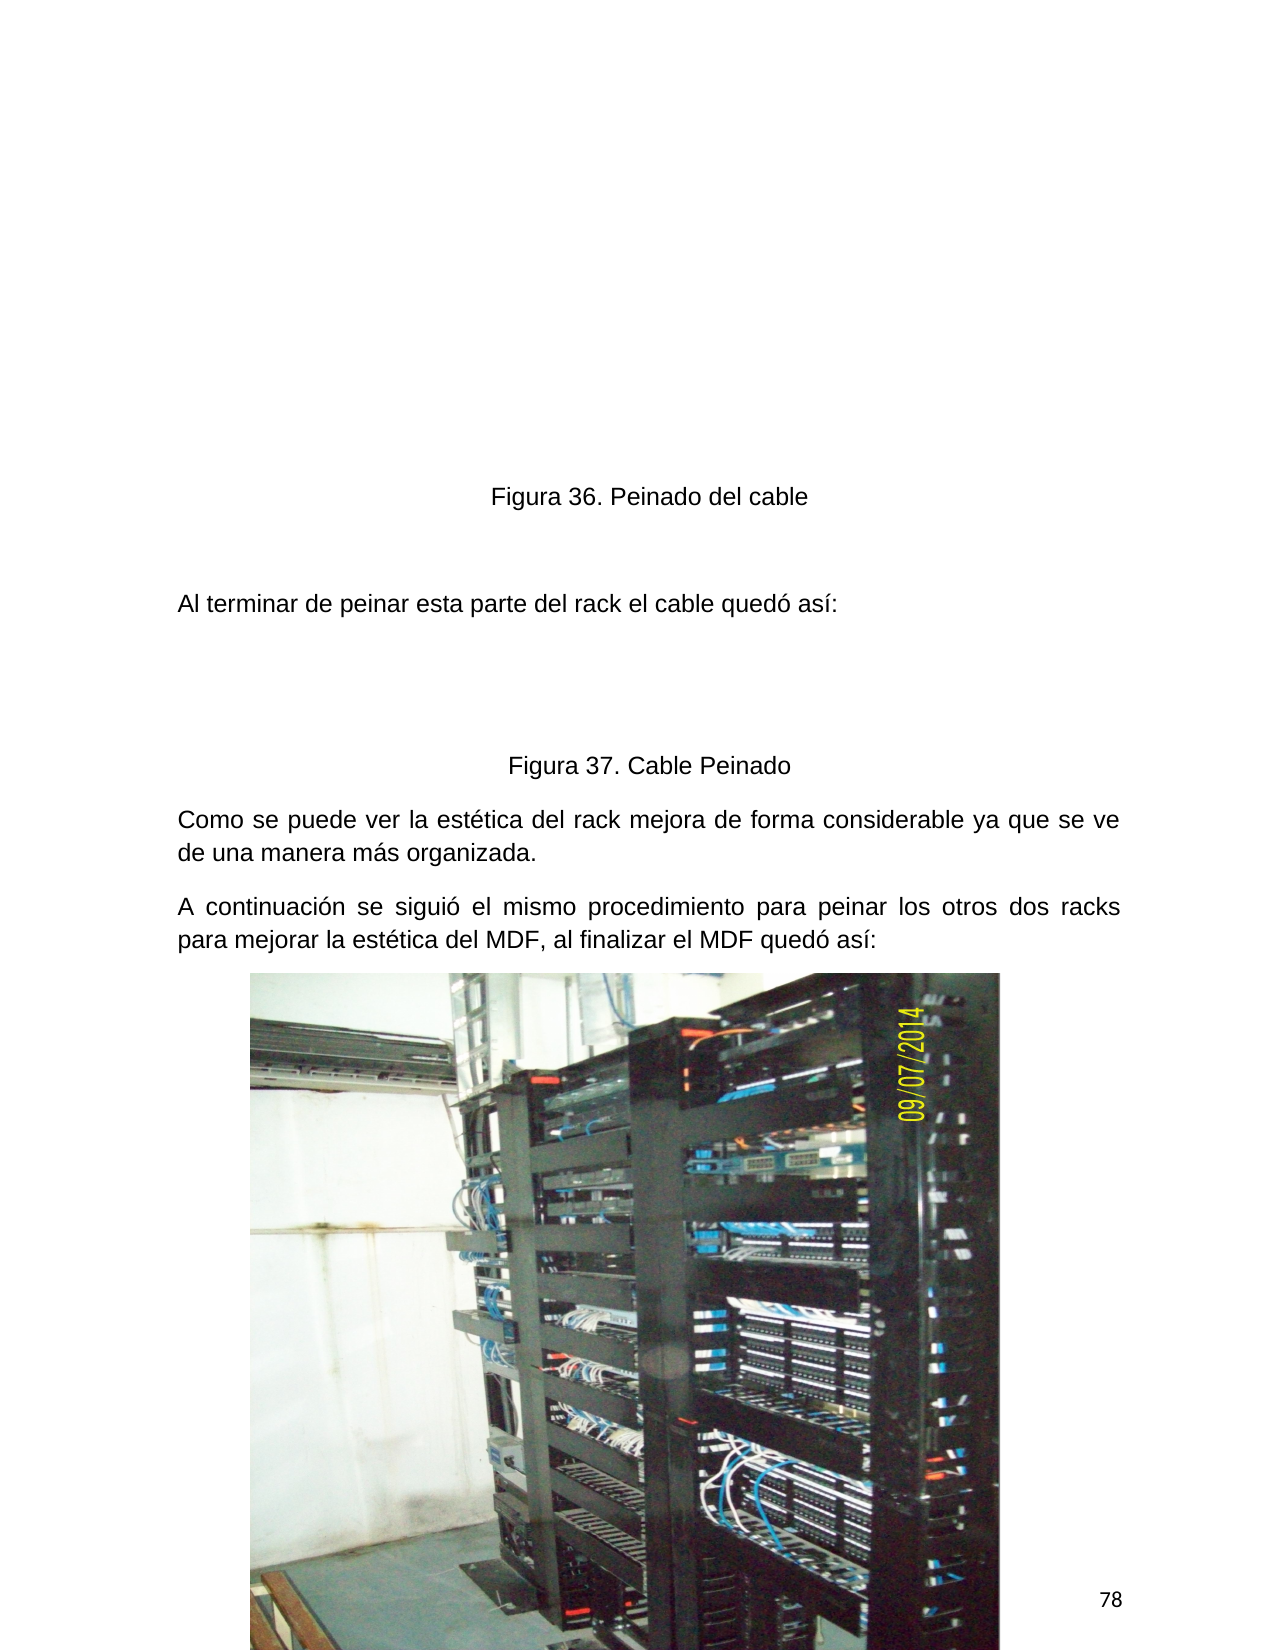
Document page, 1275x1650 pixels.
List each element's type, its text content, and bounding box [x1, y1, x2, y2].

text Figura 36. Peinado del cable [177, 481, 1122, 510]
text Al terminar de peinar esta parte del rack el cable quedó así: [177, 589, 1122, 618]
picture [250, 973, 1001, 1650]
text Figura 37. Cable Peinado [177, 751, 1122, 780]
text A continuación se siguió el mismo procedimiento para peinar los otros dos racks para mejorar la estética del MDF, al finalizar el MDF quedó así: [177, 892, 1122, 954]
text Como se puede ver la estética del rack mejora de forma considerable ya que se ve de una manera más organizada. [177, 805, 1122, 867]
